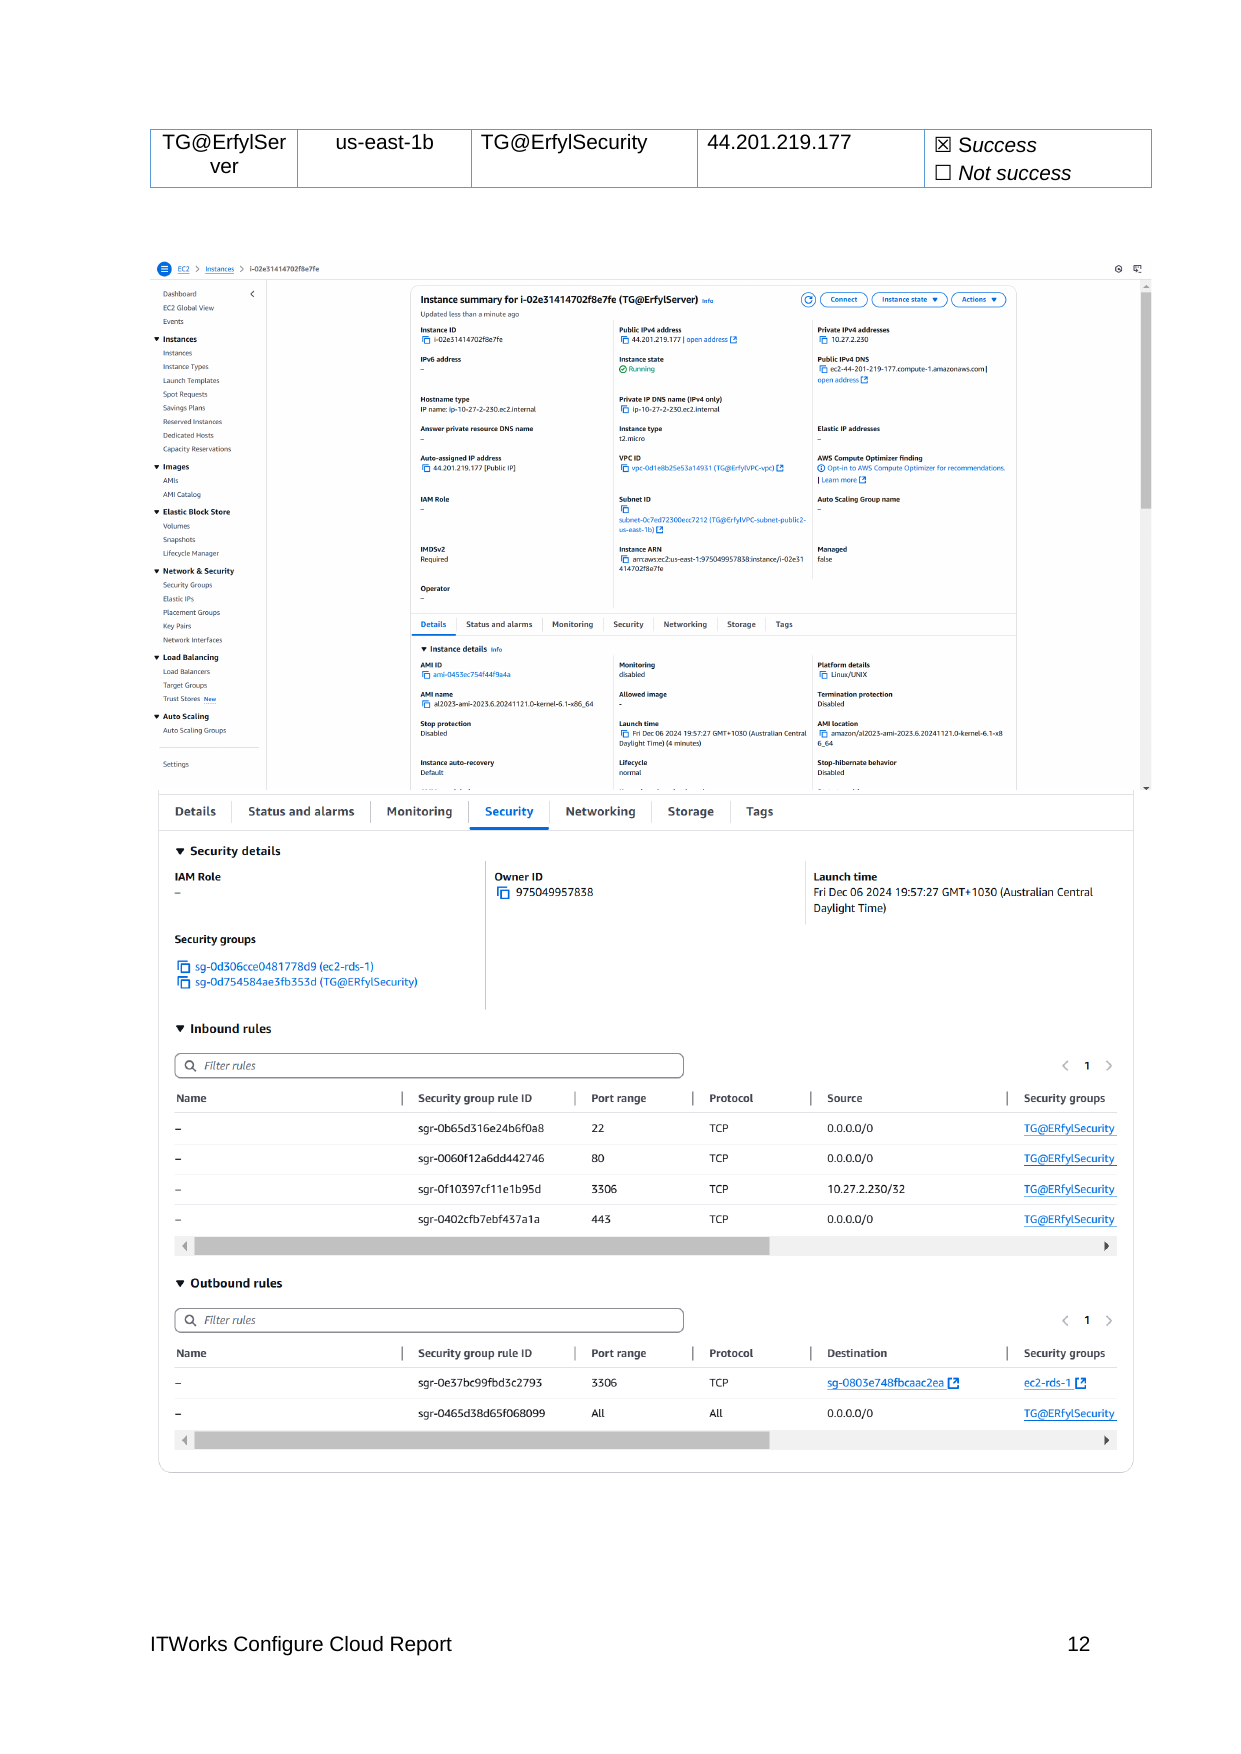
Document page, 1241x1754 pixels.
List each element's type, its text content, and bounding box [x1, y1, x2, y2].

table_cell Success Not success [925, 130, 1151, 187]
picture [150, 260, 1152, 1486]
table_cell TG@ErfylSecurity [472, 130, 697, 187]
table_cell TG@ErfylServer [151, 130, 297, 187]
table_cell 44.201.219.177 [698, 130, 924, 187]
table_cell us-east-1b [298, 130, 471, 187]
